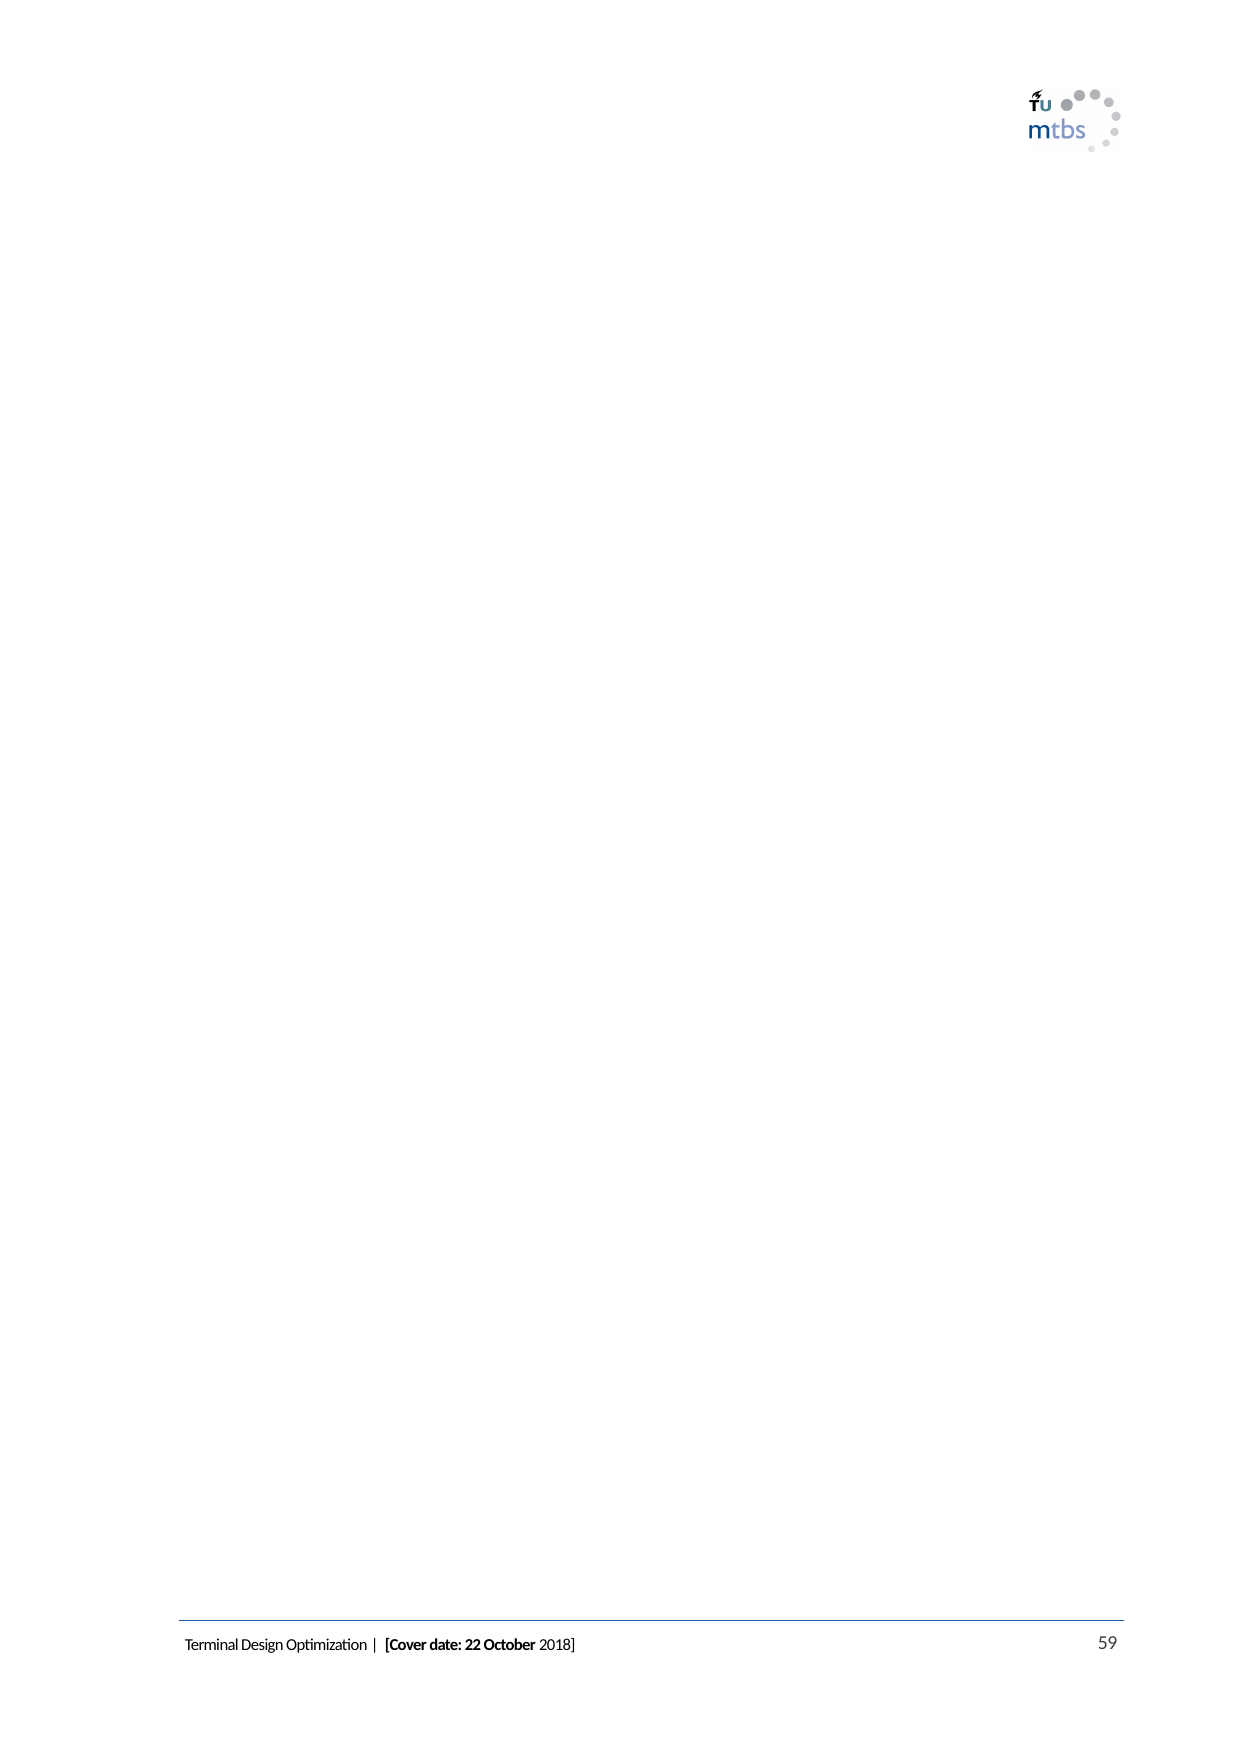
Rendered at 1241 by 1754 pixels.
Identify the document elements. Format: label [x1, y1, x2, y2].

picture [1028, 88, 1122, 153]
